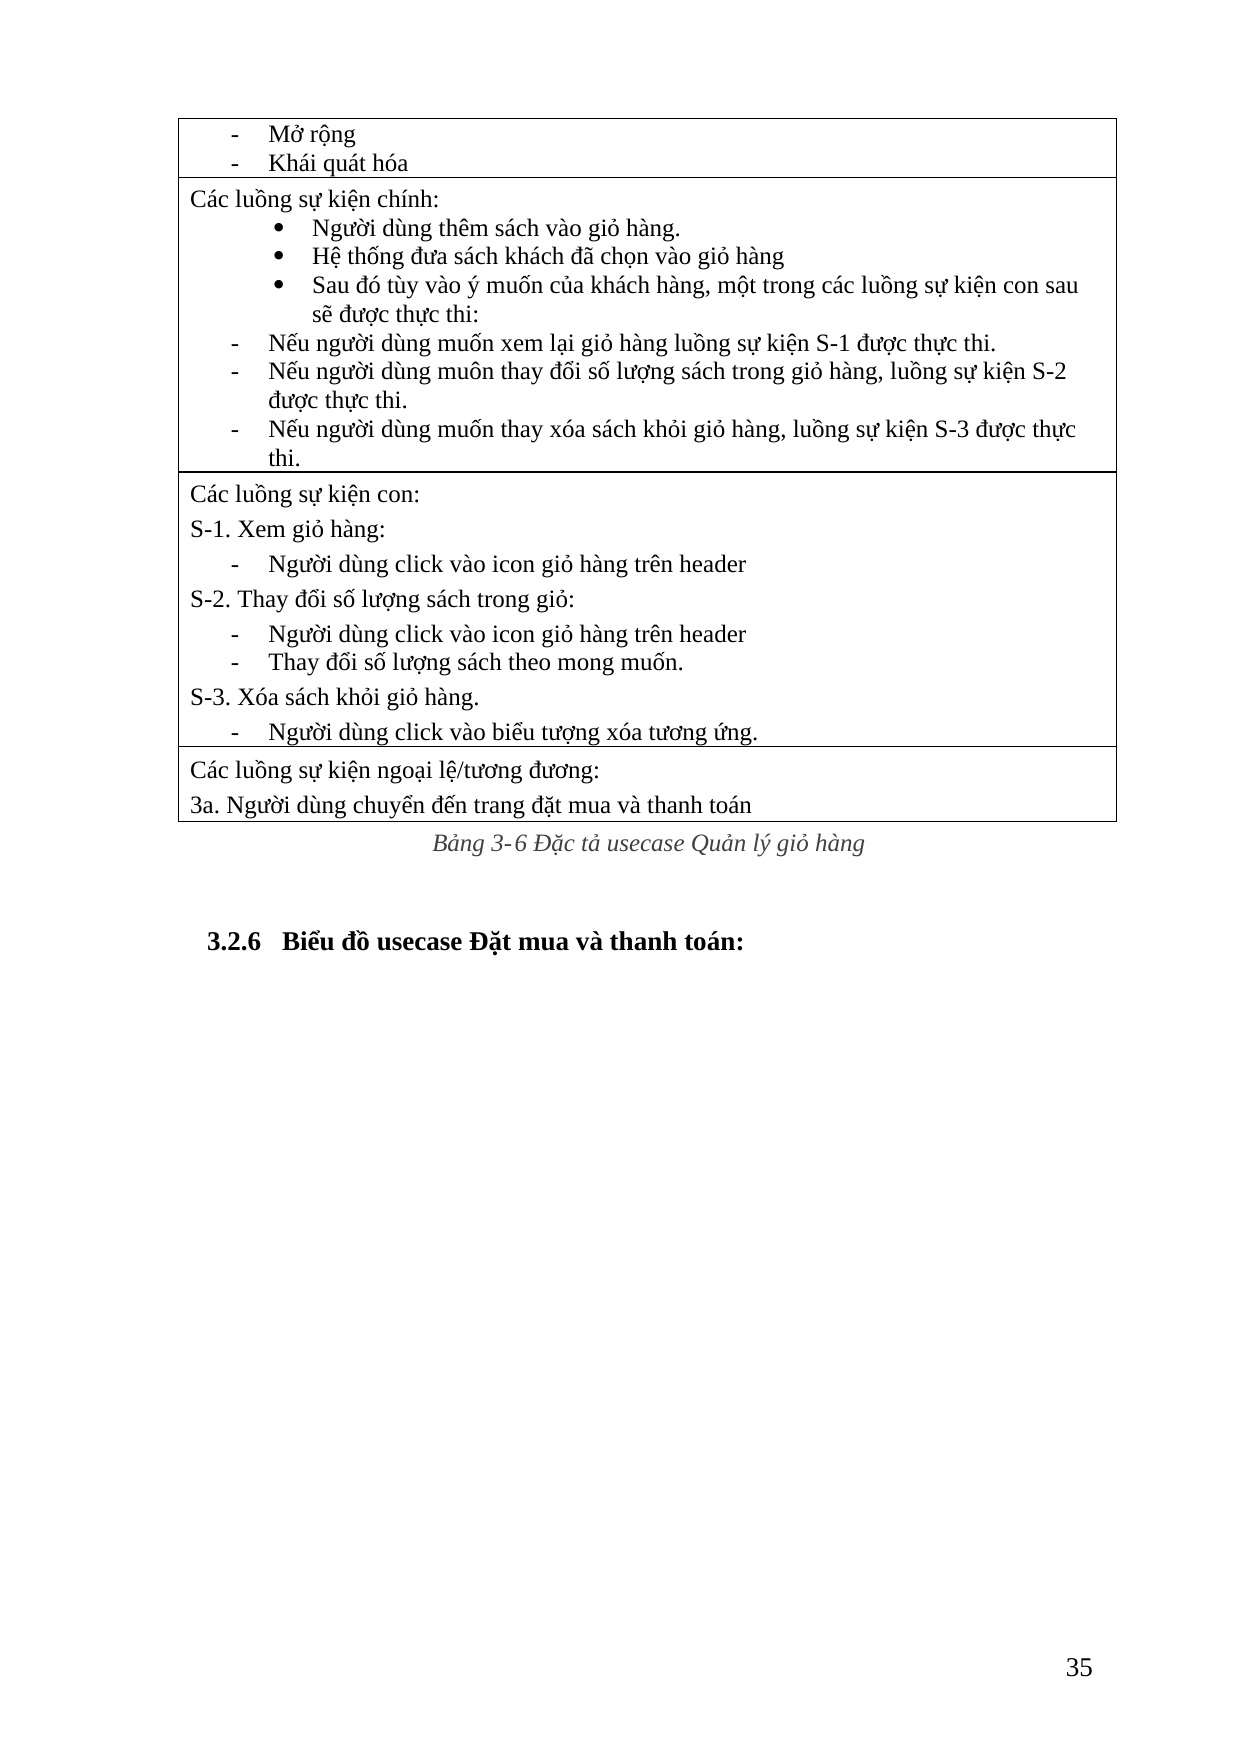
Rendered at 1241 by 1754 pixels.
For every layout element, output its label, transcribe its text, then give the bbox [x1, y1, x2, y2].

table_cell Các luồng sự kiện ngoại lệ/tương đương: 3a. Người dùng chuyển đến trang đặt mua và thanh toán [179, 747, 1116, 821]
table_cell Các luồng sự kiện chính: Người dùng thêm sách vào giỏ hàng. Hệ thống đưa sách khách đã chọn vào giỏ hàng Sau đó tùy vào ý muốn của khách hàng, một trong các luồng sự kiện con sau sẽ được thực thi: Nếu người dùng muốn xem lại giỏ hàng luồng sự kiện S-1 được thực thi. Nếu người dùng muôn thay đổi số lượng sách trong giỏ hàng, luồng sự kiện S-2 được thực thi. Nếu người dùng muốn thay xóa sách khỏi giỏ hàng, luồng sự kiện S-3 được thực thi. [179, 178, 1116, 471]
table_cell Các luồng sự kiện con: S-1. Xem giỏ hàng: Người dùng click vào icon giỏ hàng trên header S-2. Thay đổi số lượng sách trong giỏ: Người dùng click vào icon giỏ hàng trên header Thay đổi số lượng sách theo mong muốn. S-3. Xóa sách khỏi giỏ hàng. Người dùng click vào biểu tượng xóa tương ứng. [179, 473, 1116, 746]
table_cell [179, 119, 1116, 177]
subtitle Biểu đồ usecase Đặt mua và thanh toán: [207, 925, 1092, 956]
